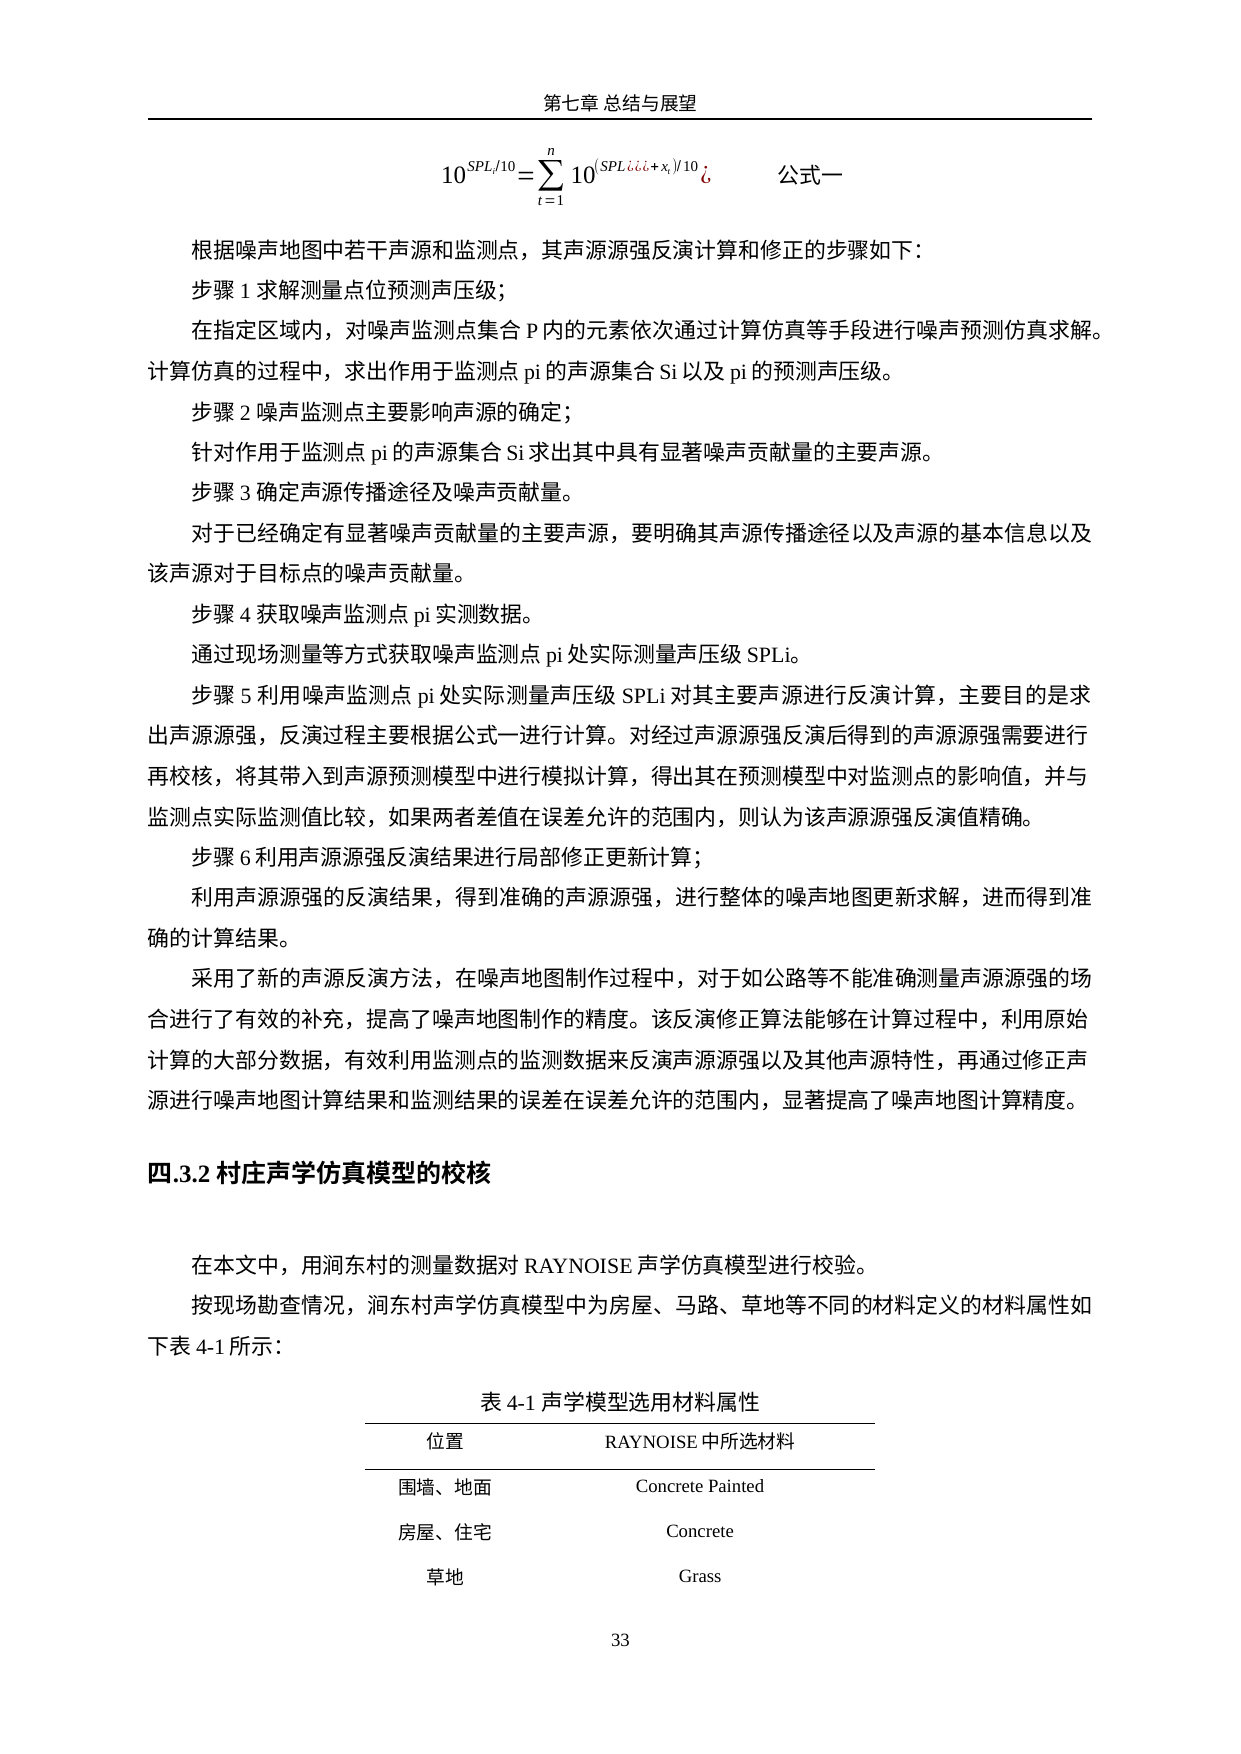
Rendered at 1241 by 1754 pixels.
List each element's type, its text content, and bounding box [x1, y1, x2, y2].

text 在指定区域内，对噪声监测点集合P内的元素依次通过计算仿真等手段进行噪声预测仿真求解。计算仿真的过程中，求出作用于监测点pi的声源集合Si以及pi的预测声压级。 [148, 313, 1092, 386]
text 步骤1 求解测量点位预测声压级； [148, 273, 1092, 305]
text 通过现场测量等方式获取噪声监测点pi处实际测量声压级SPLi。 [148, 637, 1092, 669]
table_header 位置 [365, 1424, 524, 1469]
text 根据噪声地图中若干声源和监测点，其声源源强反演计算和修正的步骤如下： [148, 232, 1092, 265]
table_cell 房屋、住宅 [365, 1515, 524, 1560]
text 表4-1 声学模型选用材料属性 [148, 1385, 1092, 1417]
text 采用了新的声源反演方法，在噪声地图制作过程中，对于如公路等不能准确测量声源源强的场合进行了有效的补充，提高了噪声地图制作的精度。该反演修正算法能够在计算过程中，利用原始计算的大部分数据，有效利用监测点的监测数据来反演声源源强以及其他声源特性，再通过修正声源进行噪声地图计算结果和监测结果的误差在误差允许的范围内，显著提高了噪声地图计算精度。 [148, 961, 1092, 1115]
text 步骤5 利用噪声监测点pi处实际测量声压级SPLi对其主要声源进行反演计算，主要目的是求出声源源强，反演过程主要根据公式一进行计算。对经过声源源强反演后得到的声源源强需要进行再校核，将其带入到声源预测模型中进行模拟计算，得出其在预测模型中对监测点的影响值，并与监测点实际监测值比较，如果两者差值在误差允许的范围内，则认为该声源源强反演值精确。 [148, 677, 1092, 832]
text 利用声源源强的反演结果，得到准确的声源源强，进行整体的噪声地图更新求解，进而得到准确的计算结果。 [148, 880, 1092, 953]
table_cell 草地 [365, 1560, 524, 1605]
text 步骤2 噪声监测点主要影响声源的确定； [148, 394, 1092, 427]
table_cell Grass [525, 1560, 875, 1605]
text 步骤6利用声源源强反演结果进行局部修正更新计算； [148, 839, 1092, 872]
text 在本文中，用涧东村的测量数据对RAYNOISE声学仿真模型进行校验。 [148, 1247, 1092, 1280]
table_cell 围墙、地面 [365, 1470, 524, 1515]
text 步骤3 确定声源传播途径及噪声贡献量。 [148, 475, 1092, 507]
table_cell Concrete Painted [525, 1470, 875, 1515]
text 公式一 [148, 127, 1092, 224]
table_cell Concrete [525, 1515, 875, 1560]
table_header RAYNOISE中所选材料 [525, 1424, 875, 1469]
text 步骤4 获取噪声监测点pi实测数据。 [148, 596, 1092, 629]
text 对于已经确定有显著噪声贡献量的主要声源，要明确其声源传播途径以及声源的基本信息以及该声源对于目标点的噪声贡献量。 [148, 515, 1092, 588]
text 村庄声学仿真模型的校核 [148, 1139, 1092, 1204]
text 针对作用于监测点pi的声源集合Si求出其中具有显著噪声贡献量的主要声源。 [148, 434, 1092, 467]
text 按现场勘查情况，涧东村声学仿真模型中为房屋、马路、草地等不同的材料定义的材料属性如下表4-1所示： [148, 1288, 1092, 1361]
